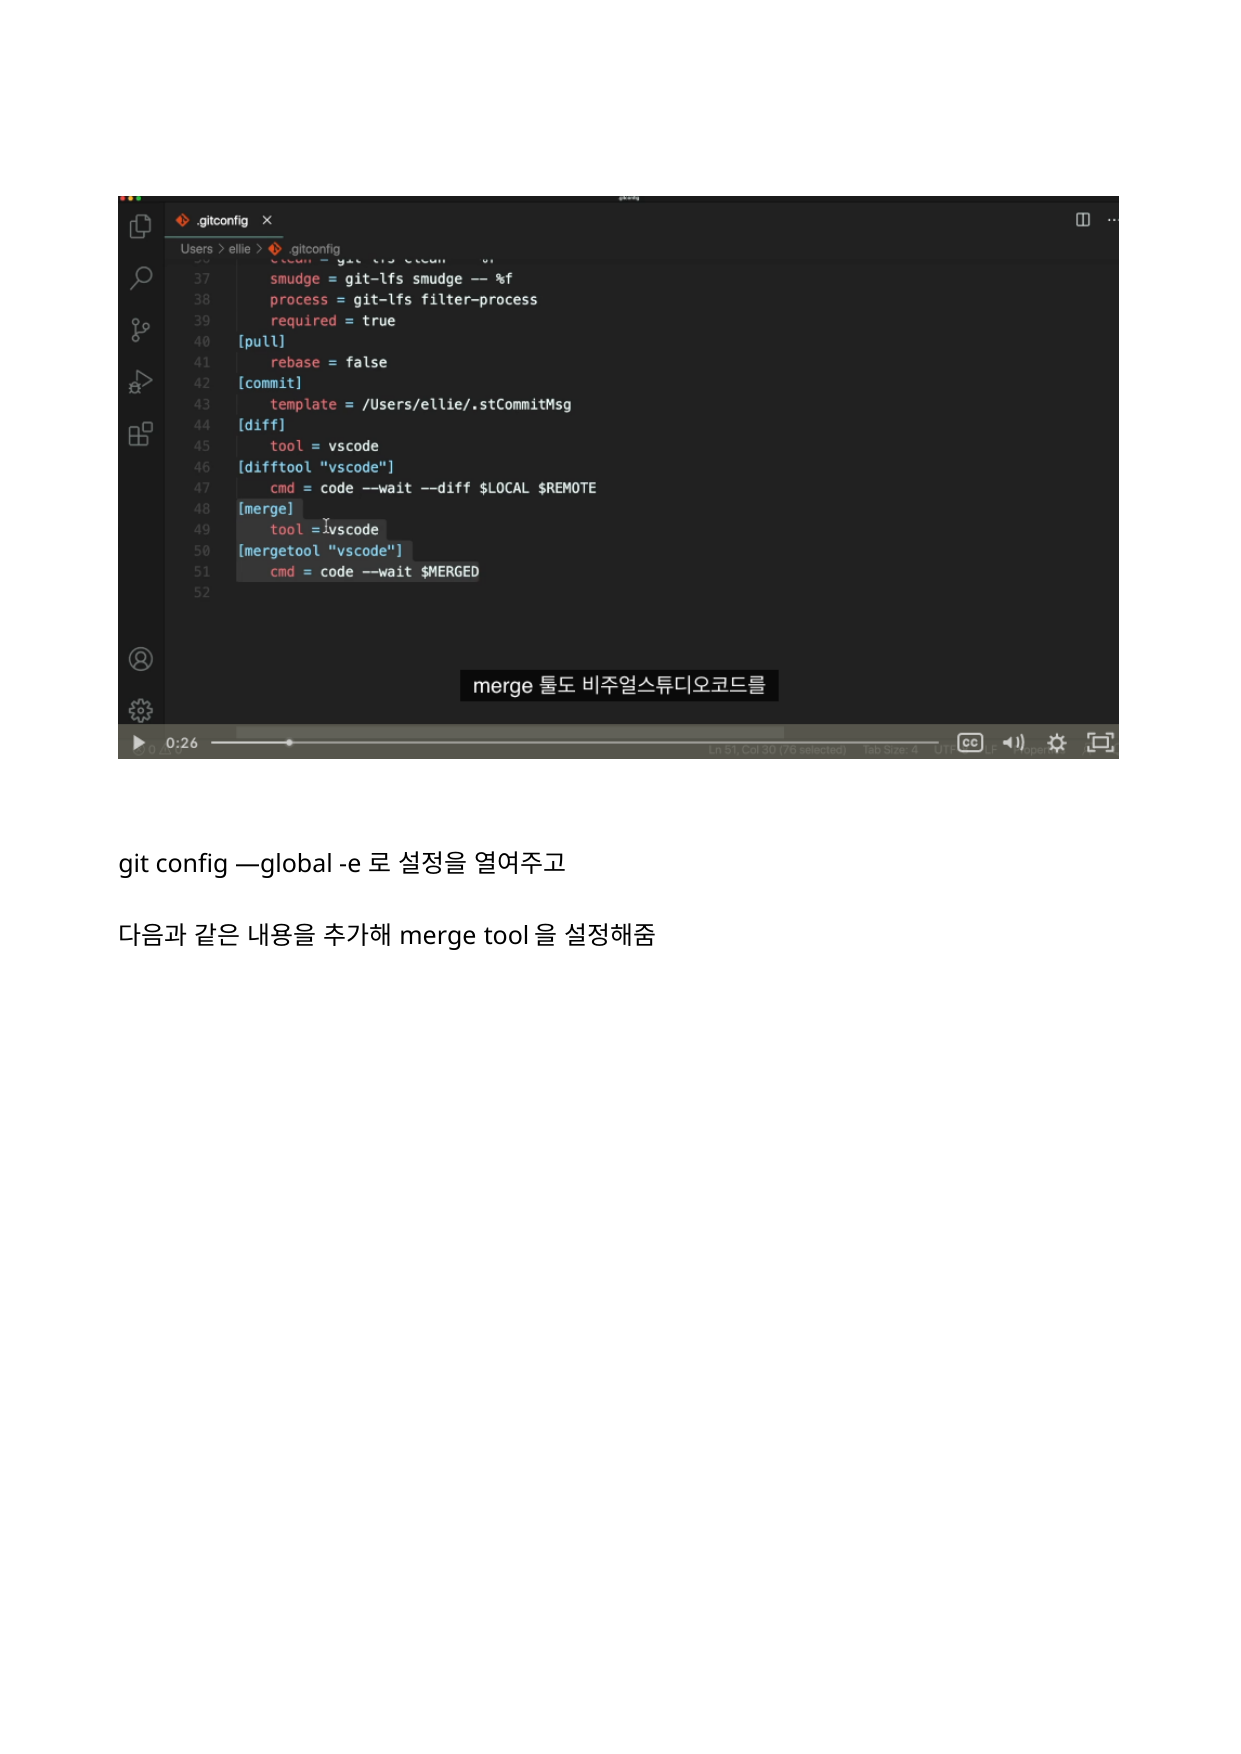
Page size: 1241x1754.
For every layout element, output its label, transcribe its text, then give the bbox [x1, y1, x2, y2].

picture [119, 196, 1118, 759]
text 다음과 같은 내용을 추가해 merge tool을 설정해줌 [118, 916, 1122, 952]
text git config —global -e 로 설정을 열여주고 [118, 843, 1122, 879]
